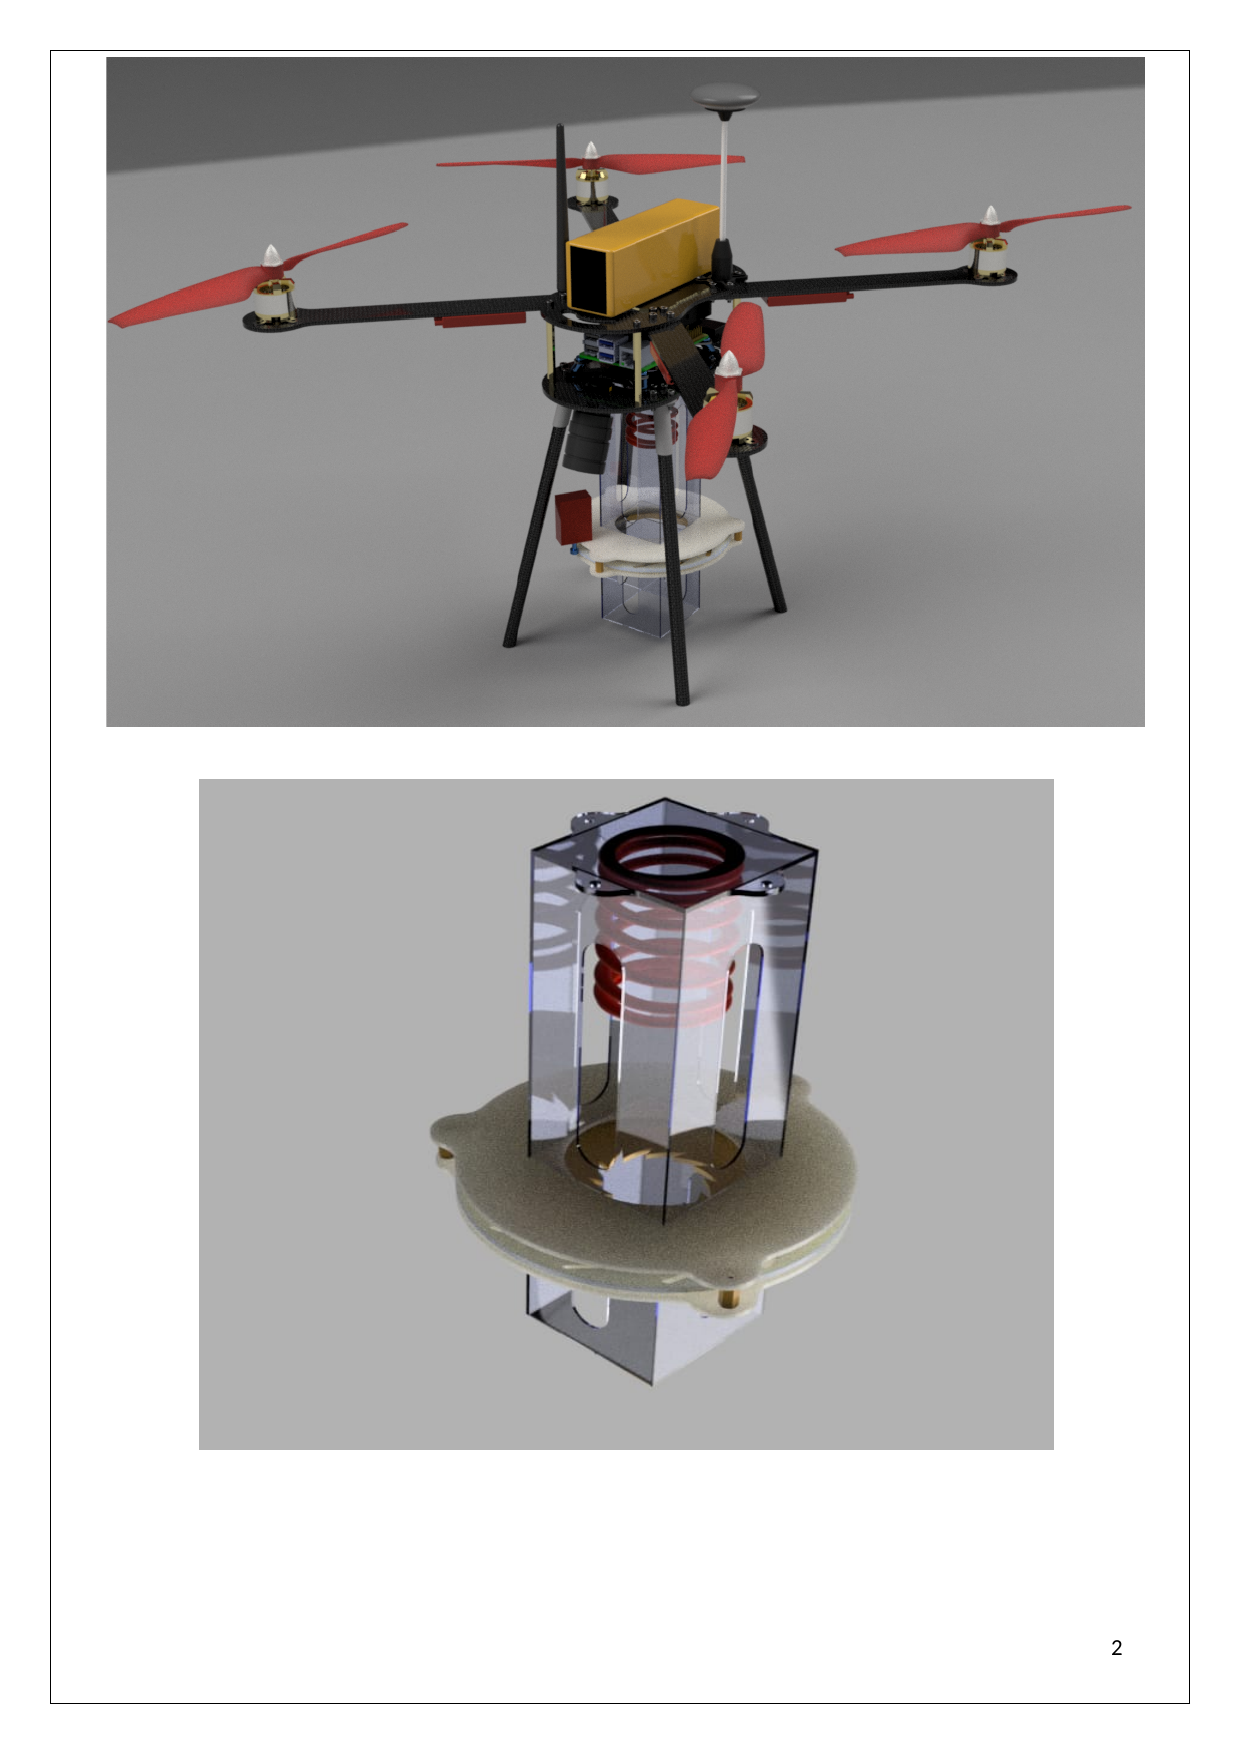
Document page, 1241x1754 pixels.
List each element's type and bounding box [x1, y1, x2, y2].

picture [106, 57, 1145, 727]
picture [199, 779, 1054, 1450]
